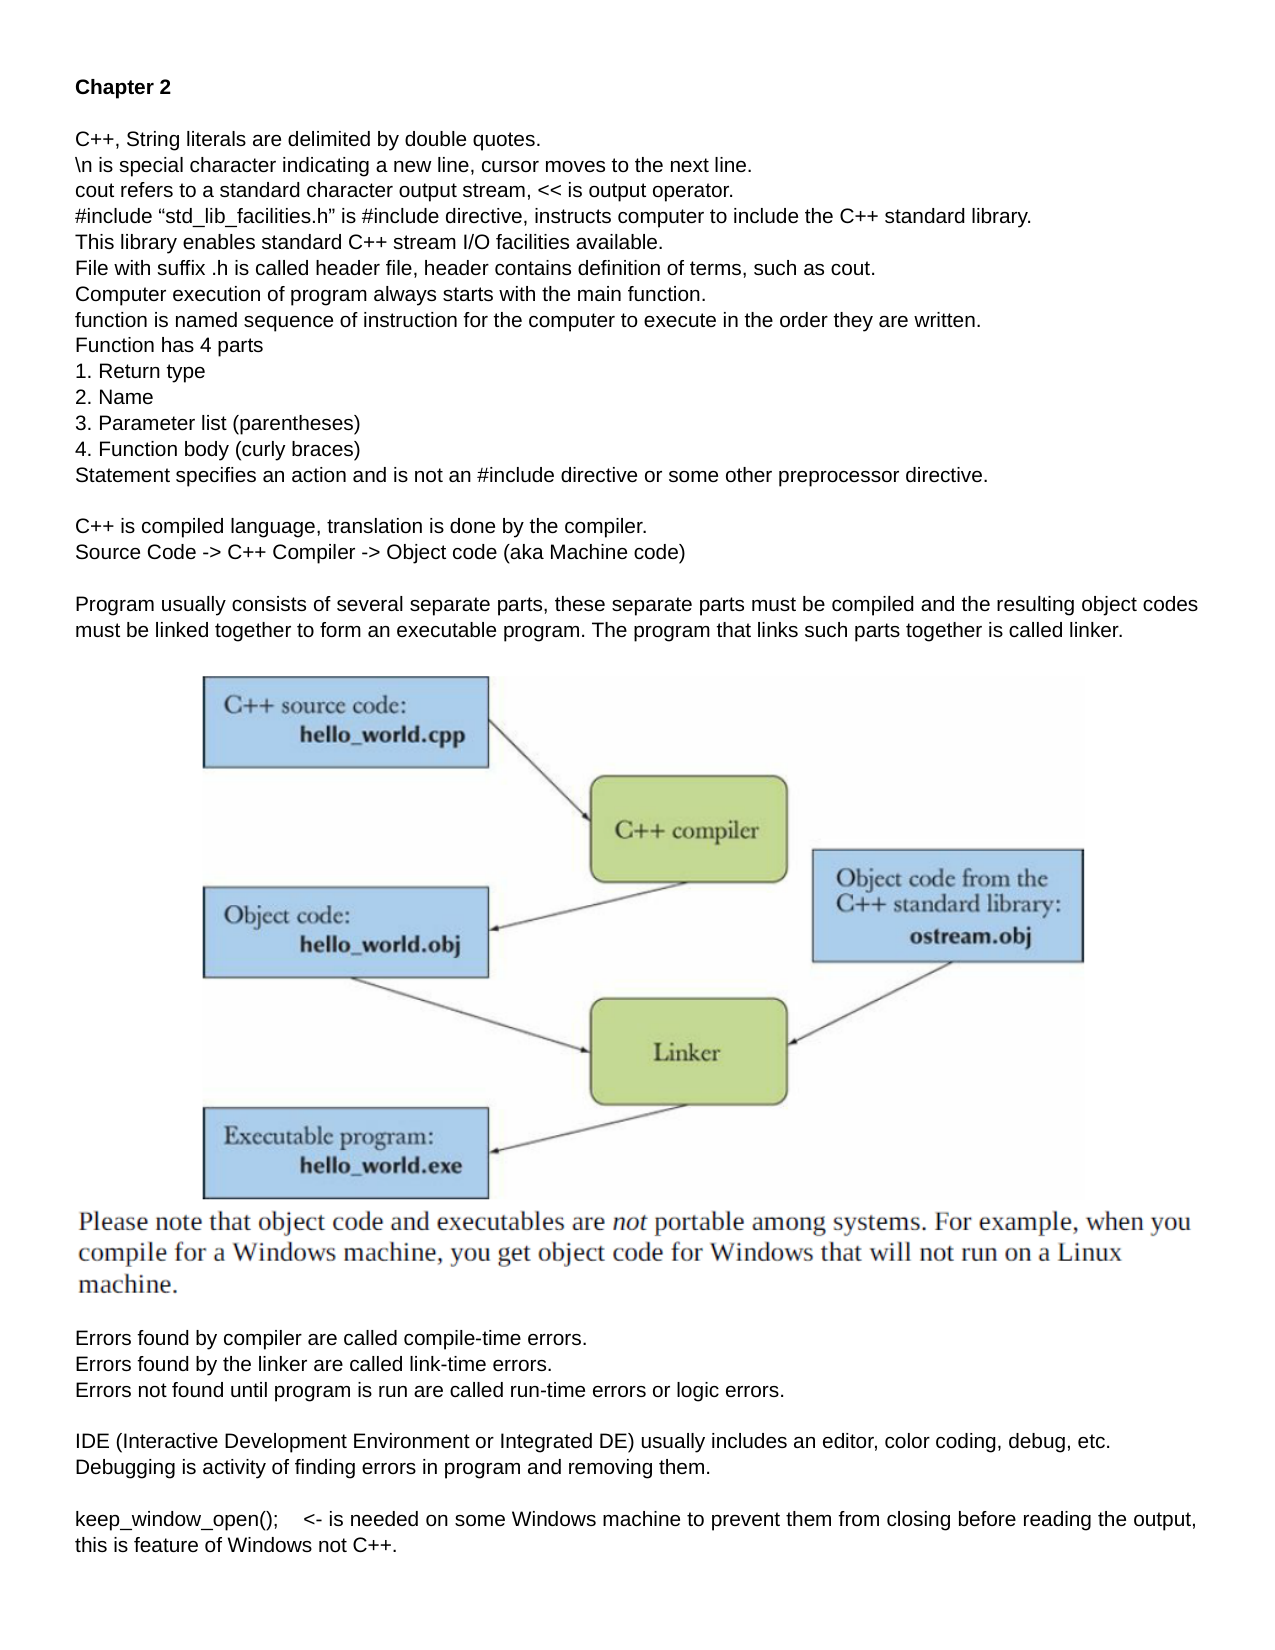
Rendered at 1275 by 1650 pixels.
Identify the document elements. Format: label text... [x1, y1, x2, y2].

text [75, 1299, 1200, 1557]
picture [75, 669, 1200, 1299]
